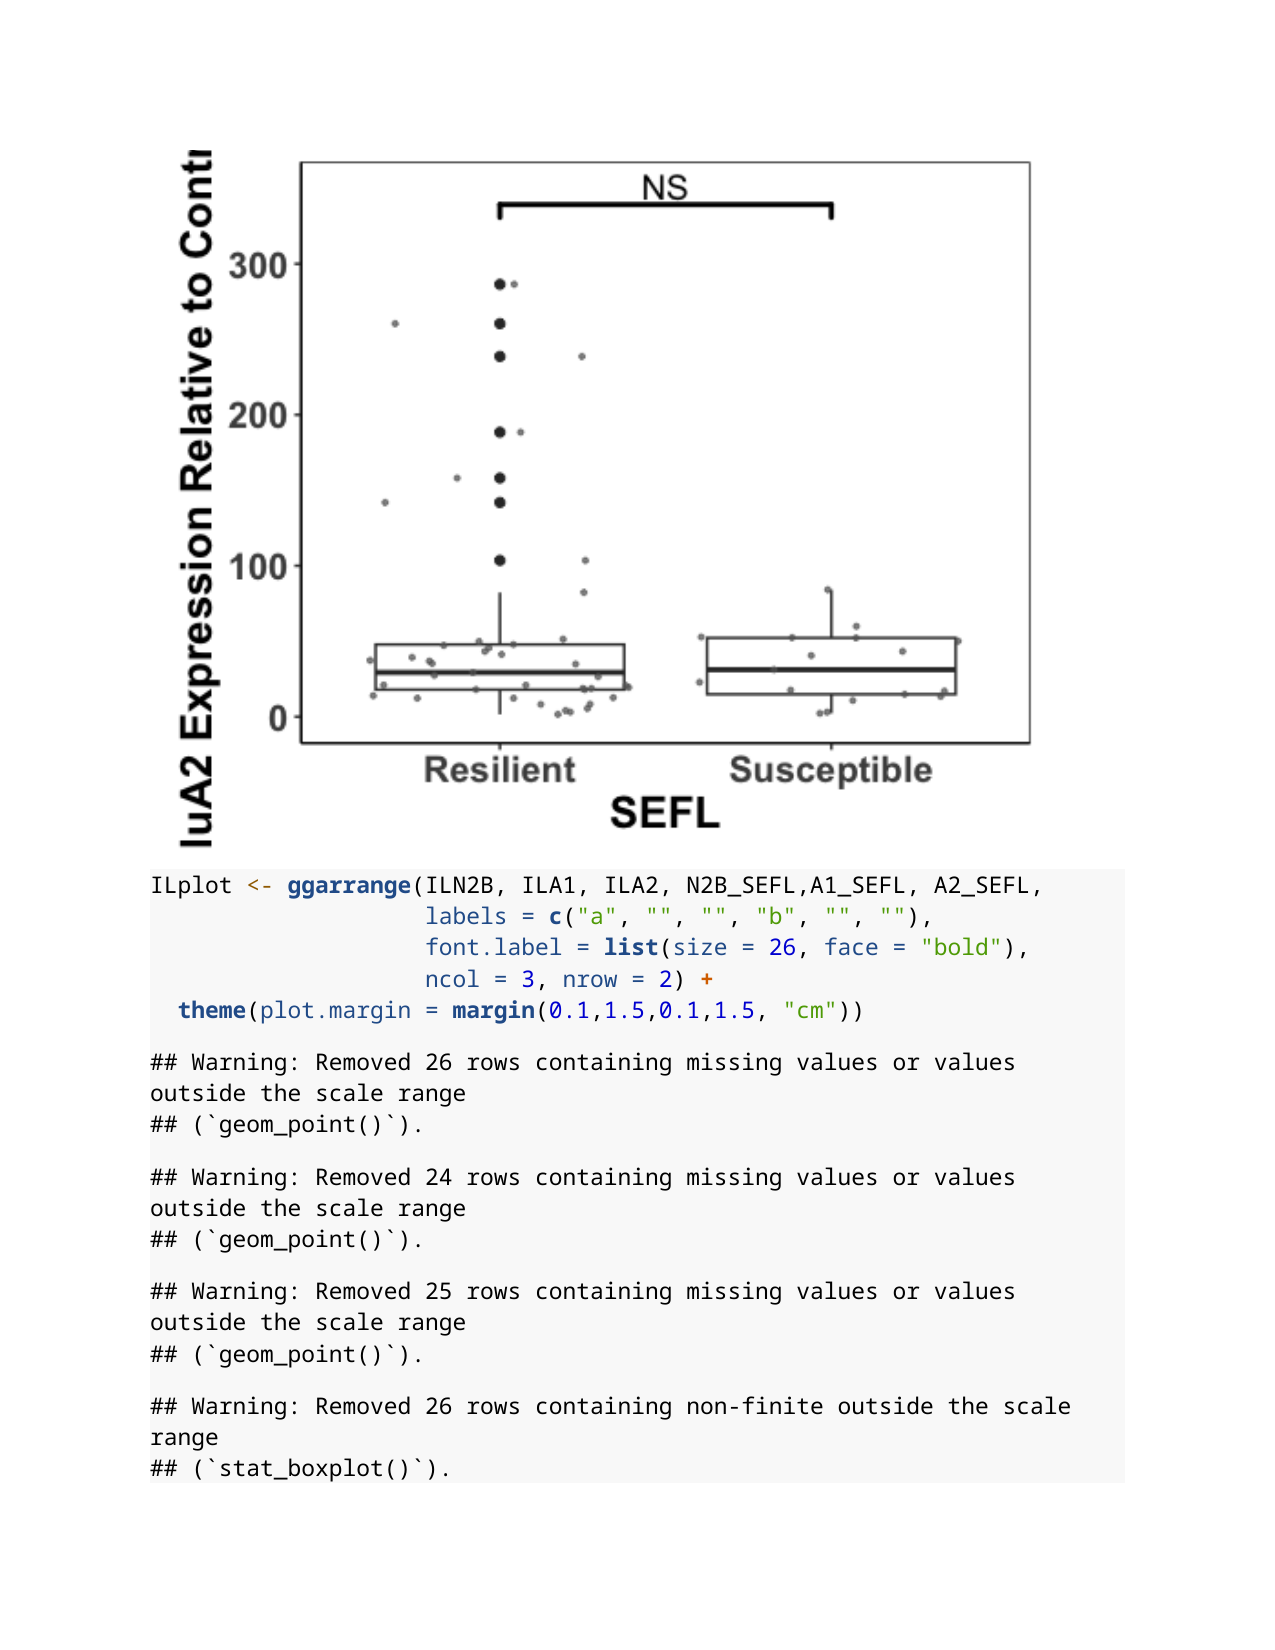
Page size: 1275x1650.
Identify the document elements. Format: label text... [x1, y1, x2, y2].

picture [168, 150, 1044, 850]
text ## Warning: Removed 26 rows containing missing values or values outside the scale range ## (`geom_point()`). [150, 1046, 1125, 1139]
text ## Warning: Removed 25 rows containing missing values or values outside the scale range ## (`geom_point()`). [150, 1275, 1125, 1369]
text ## Warning: Removed 24 rows containing missing values or values outside the scale range ## (`geom_point()`). [150, 1160, 1125, 1254]
text ILplot <- ggarrange(ILN2B, ILA1, ILA2, N2B_SEFL,A1_SEFL, A2_SEFL, labels = c("a", "", "", "b", "", ""), font.label = list(size = 26, face = "bold"), ncol = 3, nrow = 2) + theme(plot.margin = margin(0.1,1.5,0.1,1.5, "cm")) [150, 869, 1125, 1025]
text ## Warning: Removed 26 rows containing non-finite outside the scale range ## (`stat_boxplot()`). [150, 1389, 1125, 1483]
